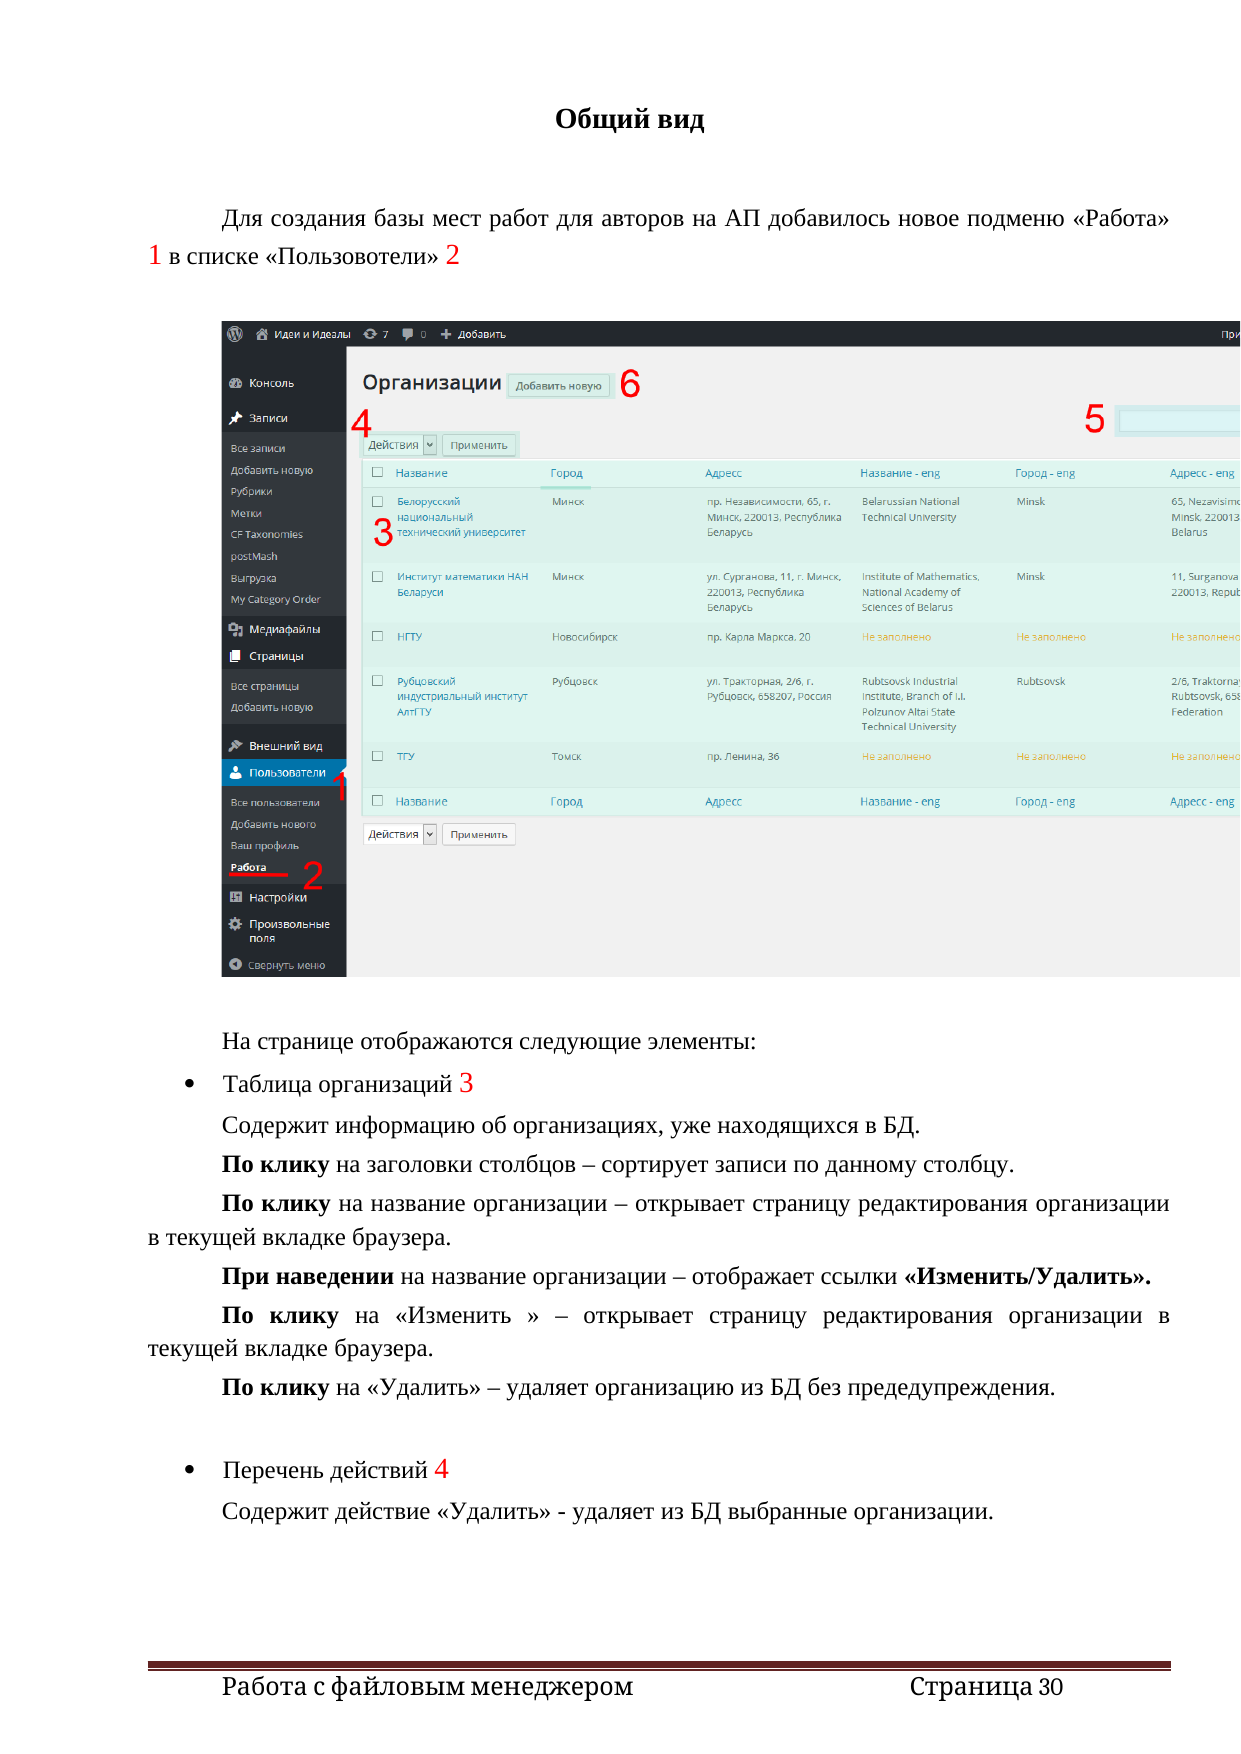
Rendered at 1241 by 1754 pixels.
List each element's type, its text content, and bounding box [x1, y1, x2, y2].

text По клику на название организации – открывает страницу редактирования организации в текущей вкладке браузера. [148, 1188, 1171, 1250]
list Перечень действий 4 [185, 1451, 1171, 1484]
text По клику на «Изменить » – открывает страницу редактирования организации в текущей вкладке браузера. [148, 1300, 1171, 1362]
list Таблица организаций 3 [185, 1065, 1171, 1099]
text Для создания базы мест работ для авторов на АП добавилось новое подменю «Работа» 1 в списке «Пользовотели» 2 [148, 203, 1171, 271]
text Содержит информацию об организациях, уже находящихся в БД. [148, 1110, 1171, 1139]
text Содержит действие «Удалить» - удаляет из БД выбранные организации. [148, 1496, 1171, 1524]
text При наведении на название организации – отображает ссылки «Изменить/Удалить». [148, 1261, 1171, 1289]
text Общий вид [89, 101, 1171, 134]
text По клику на заголовки столбцов – сортирует записи по данному столбцу. [148, 1149, 1171, 1178]
text На странице отображаются следующие элементы: [148, 1026, 1171, 1055]
picture [221, 321, 1241, 977]
picture [231, 767, 241, 778]
text По клику на «Удалить» – удаляет организацию из БД без предедупреждения. [148, 1372, 1171, 1401]
